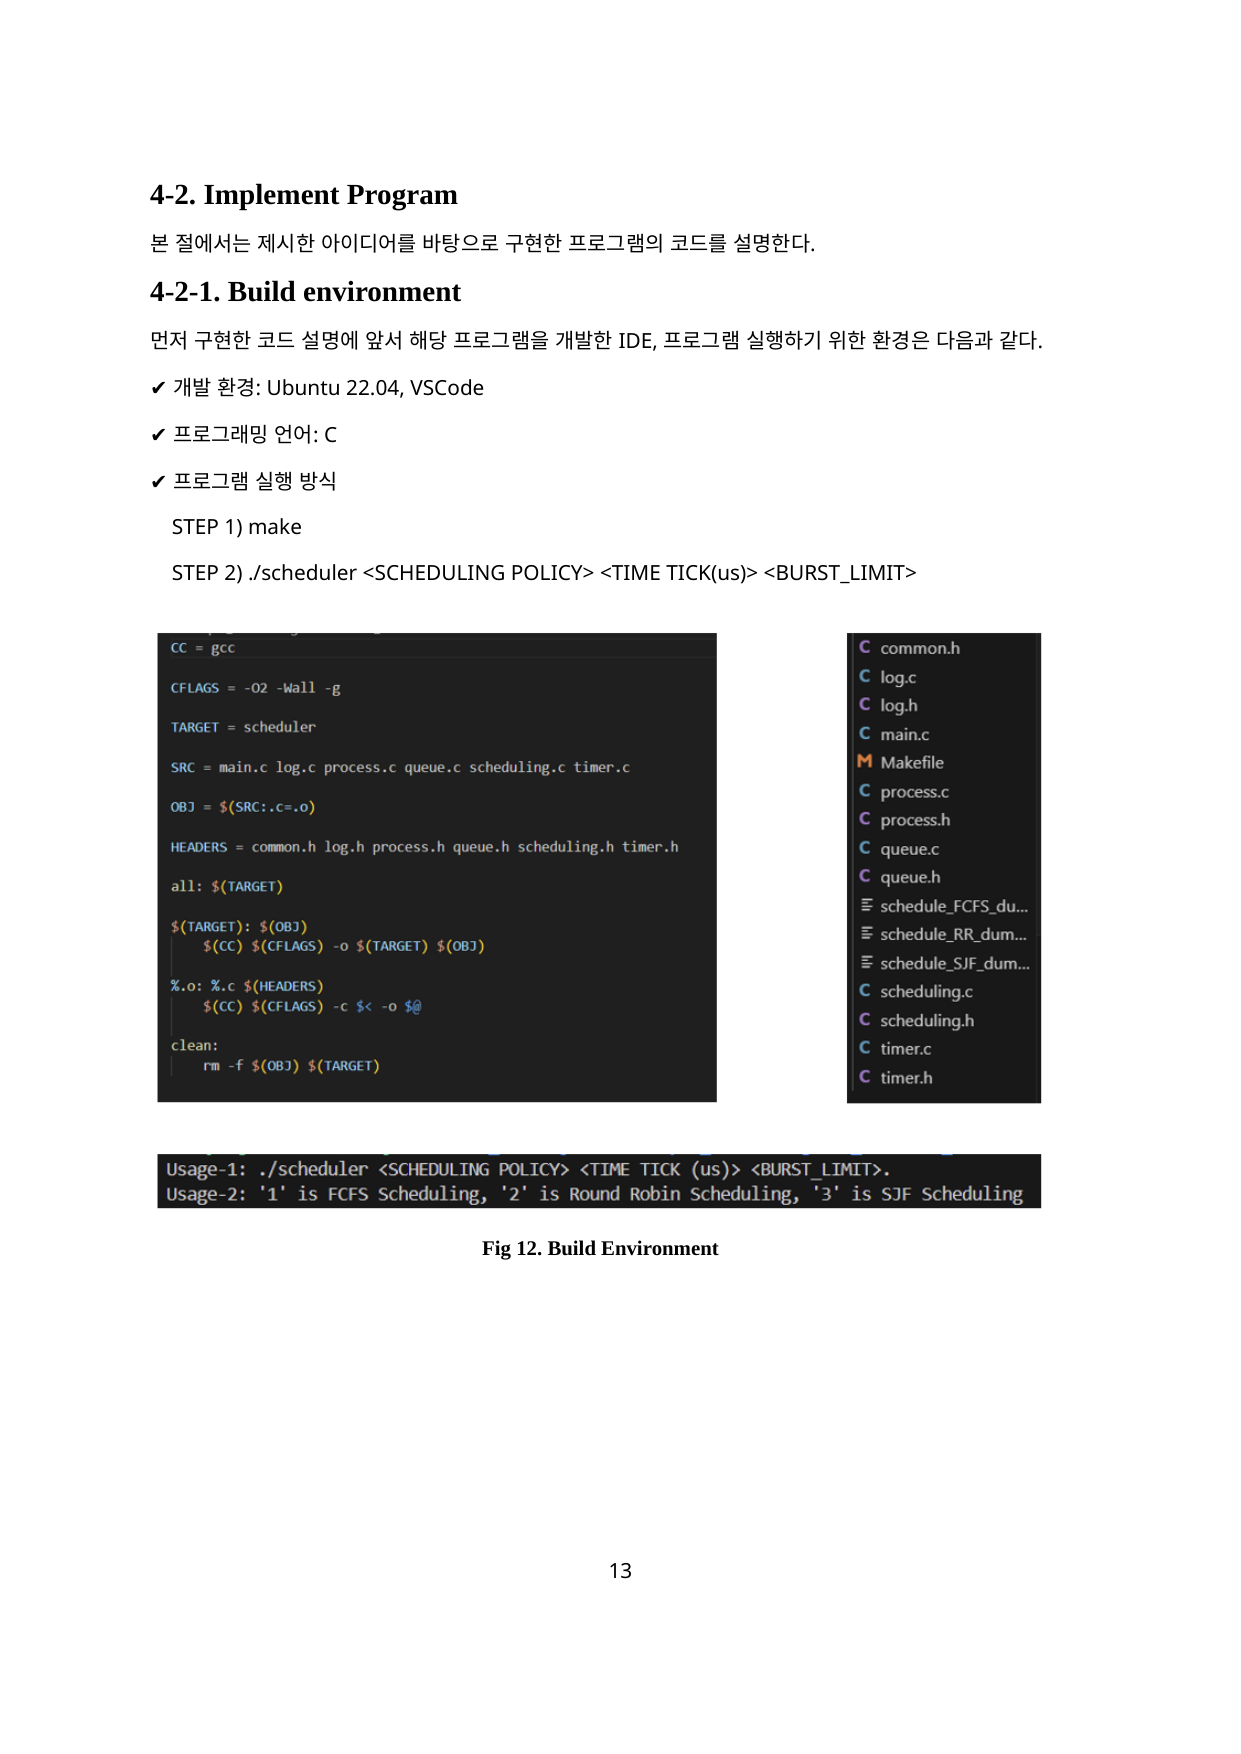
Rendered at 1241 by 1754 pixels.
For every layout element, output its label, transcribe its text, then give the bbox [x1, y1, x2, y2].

text 본 절에서는 제시한 아이디어를 바탕으로 구현한 프로그램의 코드를 설명한다. [150, 227, 1090, 258]
text 4-2. Implement Program [150, 177, 1090, 211]
text ✔️ 프로그래밍 언어: C [150, 418, 1090, 449]
text ✔️ 개발 환경: Ubuntu 22.04, VSCode [150, 372, 1090, 402]
text ✔️ 프로그램 실행 방식 [150, 466, 1090, 496]
text 먼저 구현한 코드 설명에 앞서 해당 프로그램을 개발한 IDE, 프로그램 실행하기 위한 환경은 다음과 같다. [150, 324, 1090, 355]
text STEP 2) ./scheduler <SCHEDULING POLICY> <TIME TICK(us)> <BURST_LIMIT> [150, 558, 1090, 586]
picture [130, 611, 1071, 1227]
text STEP 1) make [150, 512, 1090, 541]
text 4-2-1. Build environment [150, 274, 1090, 308]
